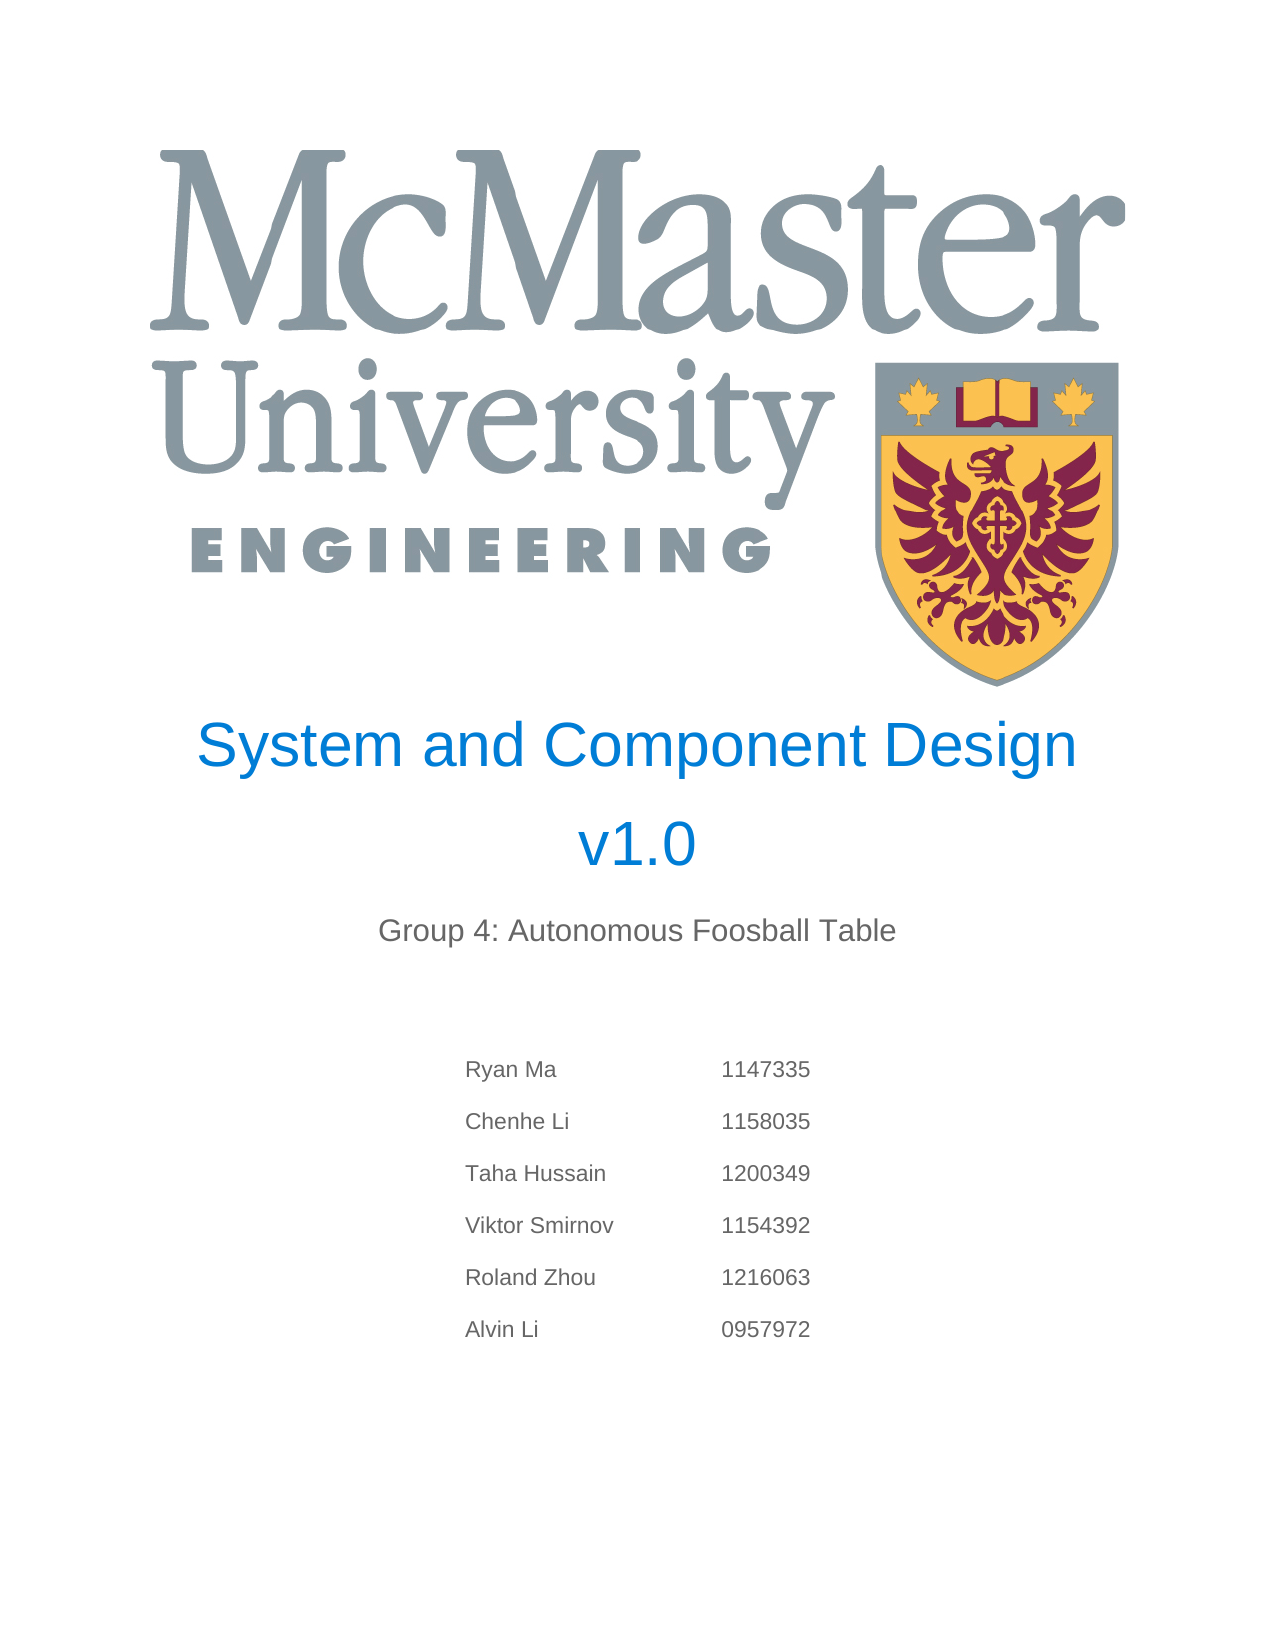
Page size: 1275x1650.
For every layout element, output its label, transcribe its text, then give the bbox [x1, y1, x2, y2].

table_header 1147335 [682, 1056, 810, 1108]
text System and Component Design v1.0 [150, 708, 1125, 879]
table_cell Chenhe Li [465, 1108, 682, 1160]
subtitle Group 4: Autonomous Foosball Table [150, 912, 1125, 948]
table_cell 1216063 [682, 1264, 810, 1316]
picture [150, 150, 1125, 692]
table_cell Taha Hussain [465, 1160, 682, 1212]
table_cell Viktor Smirnov [465, 1212, 682, 1264]
table_header Ryan Ma [465, 1056, 682, 1108]
table_cell 1154392 [682, 1212, 810, 1264]
table_cell 0957972 [682, 1316, 810, 1368]
table_cell Alvin Li [465, 1316, 682, 1368]
table_cell 1200349 [682, 1160, 810, 1212]
table_cell Roland Zhou [465, 1264, 682, 1316]
table_cell 1158035 [682, 1108, 810, 1160]
